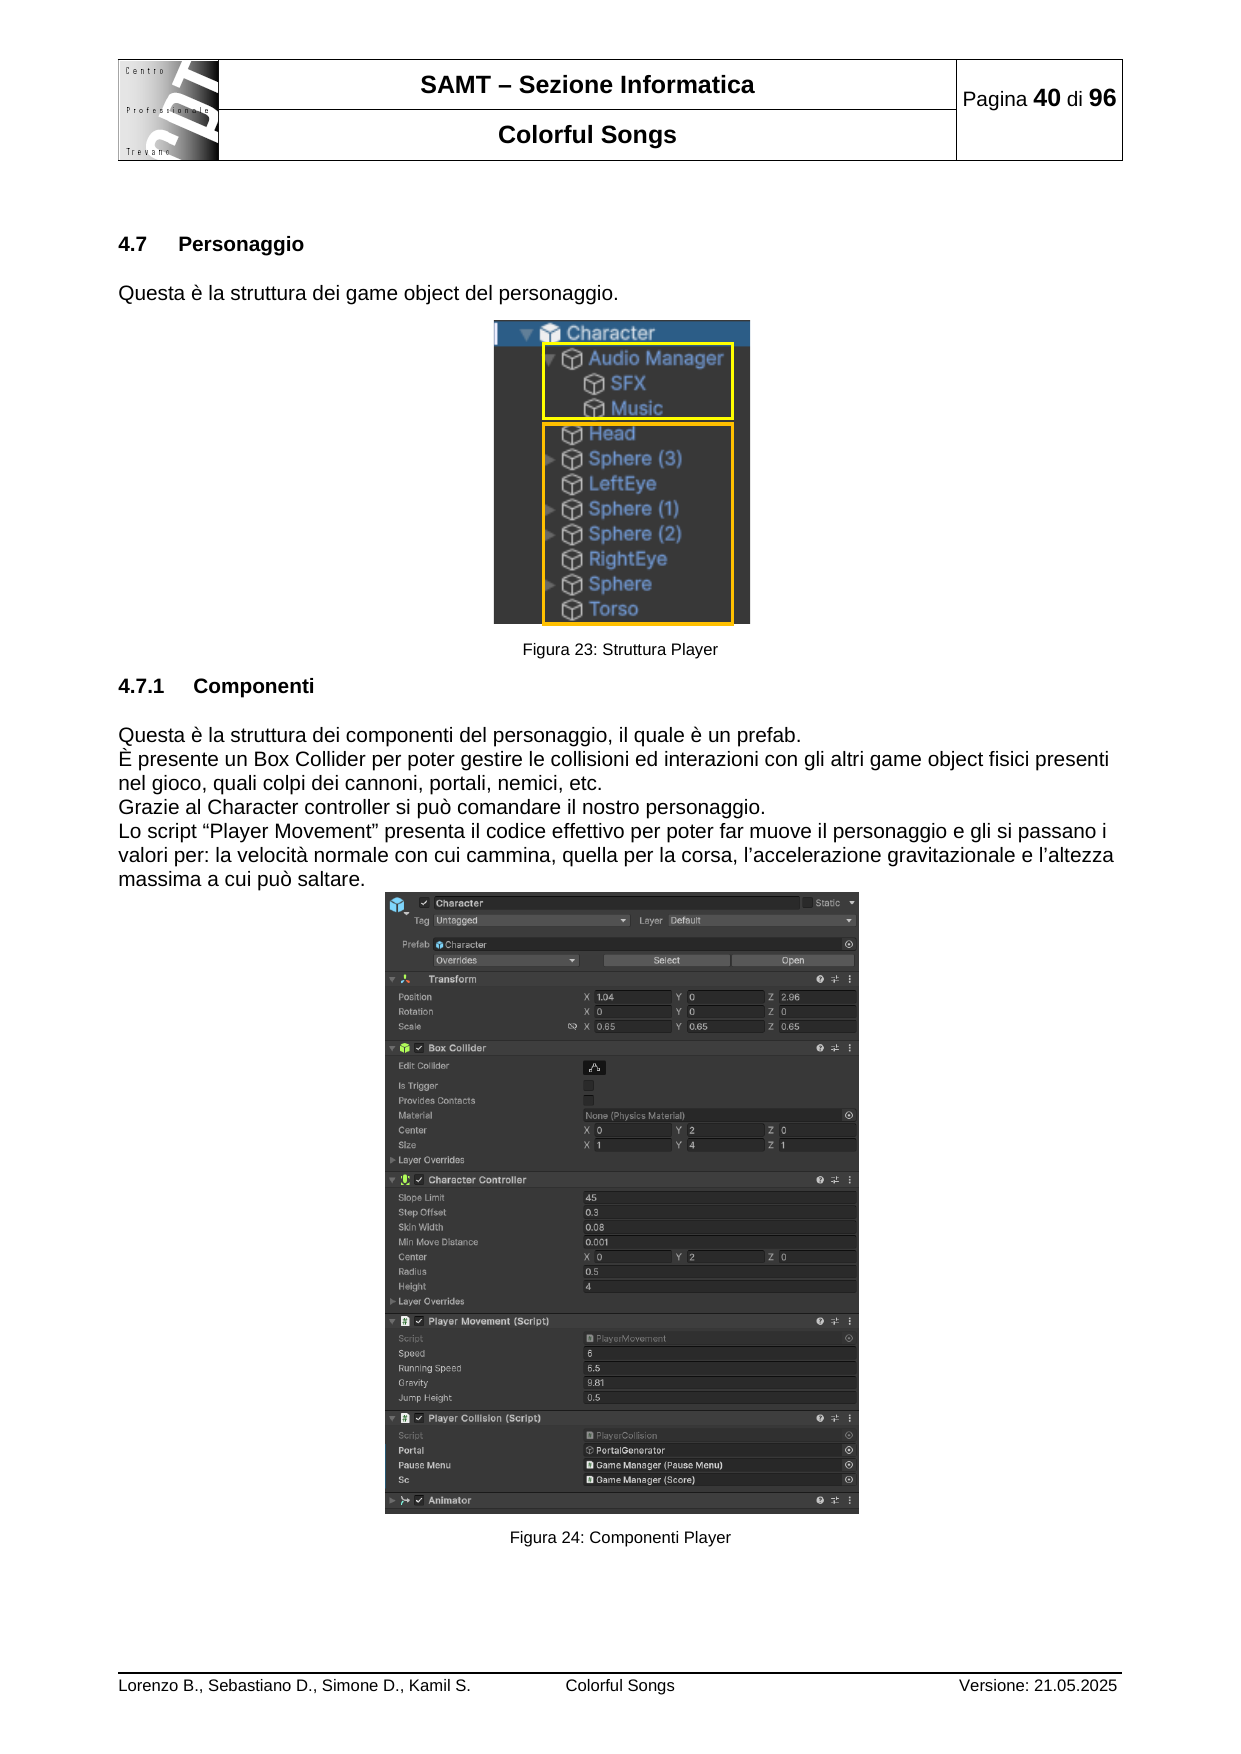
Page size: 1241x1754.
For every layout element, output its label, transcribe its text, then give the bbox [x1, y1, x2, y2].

picture [493, 320, 750, 624]
picture [385, 892, 859, 1514]
subtitle Personaggio [118, 232, 1122, 256]
picture [545, 426, 731, 622]
text Lo script “Player Movement” presenta il codice effettivo per poter far muove il personaggio e gli si passano i valori per: la velocità normale con cui cammina, quella per la corsa, l’accelerazione gravitazionale e l’altezza massima a cui può saltare. [118, 819, 1122, 891]
text Questa è la struttura dei componenti del personaggio, il quale è un prefab. [118, 723, 1122, 747]
text È presente un Box Collider per poter gestire le collisioni ed interazioni con gli altri game object fisici presenti nel gioco, quali colpi dei cannoni, portali, nemici, etc. [118, 747, 1122, 795]
text Grazie al Character controller si può comandare il nostro personaggio. [118, 795, 1122, 819]
text Questa è la struttura dei game object del personaggio. [118, 281, 1122, 305]
picture [118, 60, 219, 160]
